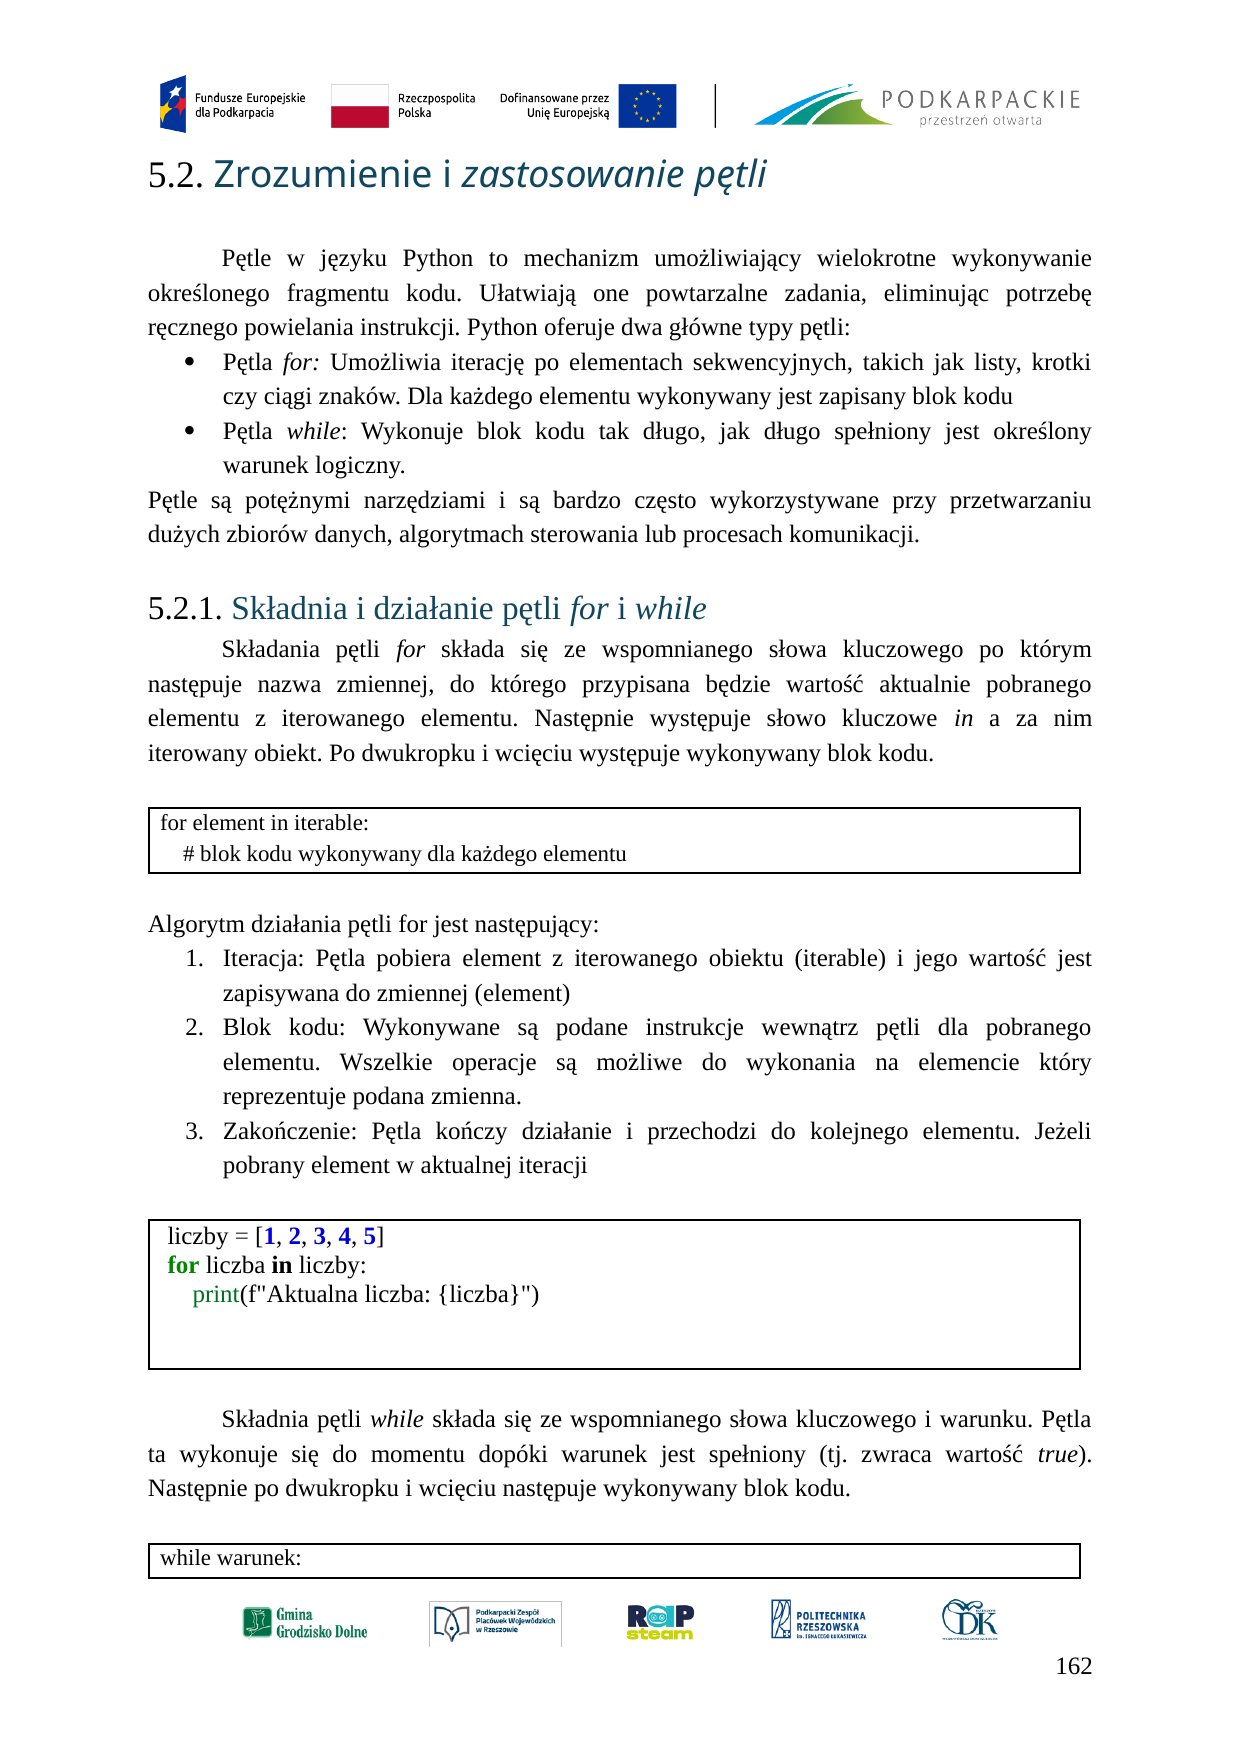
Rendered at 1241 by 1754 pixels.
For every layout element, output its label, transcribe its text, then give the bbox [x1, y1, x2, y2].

table_header while warunek: # kod, który będzie wykonywany, dopóki warunek jest spełniony [150, 1545, 1079, 1577]
list Pętla for: Umożliwia iterację po elementach sekwencyjnych, takich jak listy, krotki czy ciągi znaków. Dla każdego elementu wykonywany jest zapisany blok kodu [185, 347, 1092, 410]
picture [147, 60, 1093, 148]
table_header for element in iterable: # blok kodu wykonywany dla każdego elementu [150, 809, 1079, 872]
list Zakończenie: Pętla kończy działanie i przechodzi do kolejnego elementu. Jeżeli pobrany element w aktualnej iteracji [185, 1116, 1092, 1179]
text Składnia pętli while składa się ze wspomnianego słowa kluczowego i warunku. Pętla ta wykonuje się do momentu dopóki warunek jest spełniony (tj. zwraca wartość true). Następnie po dwukropku i wcięciu następuje wykonywany blok kodu. [148, 1404, 1092, 1502]
list Blok kodu: Wykonywane są podane instrukcje wewnątrz pętli dla pobranego elementu. Wszelkie operacje są możliwe do wykonania na elemencie który reprezentuje podana zmienna. [185, 1012, 1092, 1110]
list Pętla while: Wykonuje blok kodu tak długo, jak długo spełniony jest określony warunek logiczny. [185, 416, 1092, 479]
subtitle Składnia i działanie pętli for i while [148, 588, 1092, 627]
subtitle Zrozumienie i zastosowanie pętli [148, 148, 1092, 199]
picture [242, 1585, 998, 1652]
text Algorytm działania pętli for jest następujący: [148, 909, 1092, 938]
table_header [150, 1221, 1079, 1368]
list Iteracja: Pętla pobiera element z iterowanego obiektu (iterable) i jego wartość jest zapisywana do zmiennej (element) [185, 943, 1092, 1007]
text Pętle są potężnymi narzędziami i są bardzo często wykorzystywane przy przetwarzaniu dużych zbiorów danych, algorytmach sterowania lub procesach komunikacji. [148, 485, 1092, 548]
text Składania pętli for składa się ze wspomnianego słowa kluczowego po którym następuje nazwa zmiennej, do którego przypisana będzie wartość aktualnie pobranego elementu z iterowanego elementu. Następnie występuje słowo kluczowe in a za nim iterowany obiekt. Po dwukropku i wcięciu występuje wykonywany blok kodu. [148, 634, 1092, 766]
text Pętle w języku Python to mechanizm umożliwiający wielokrotne wykonywanie określonego fragmentu kodu. Ułatwiają one powtarzalne zadania, eliminując potrzebę ręcznego powielania instrukcji. Python oferuje dwa główne typy pętli: [148, 243, 1092, 341]
